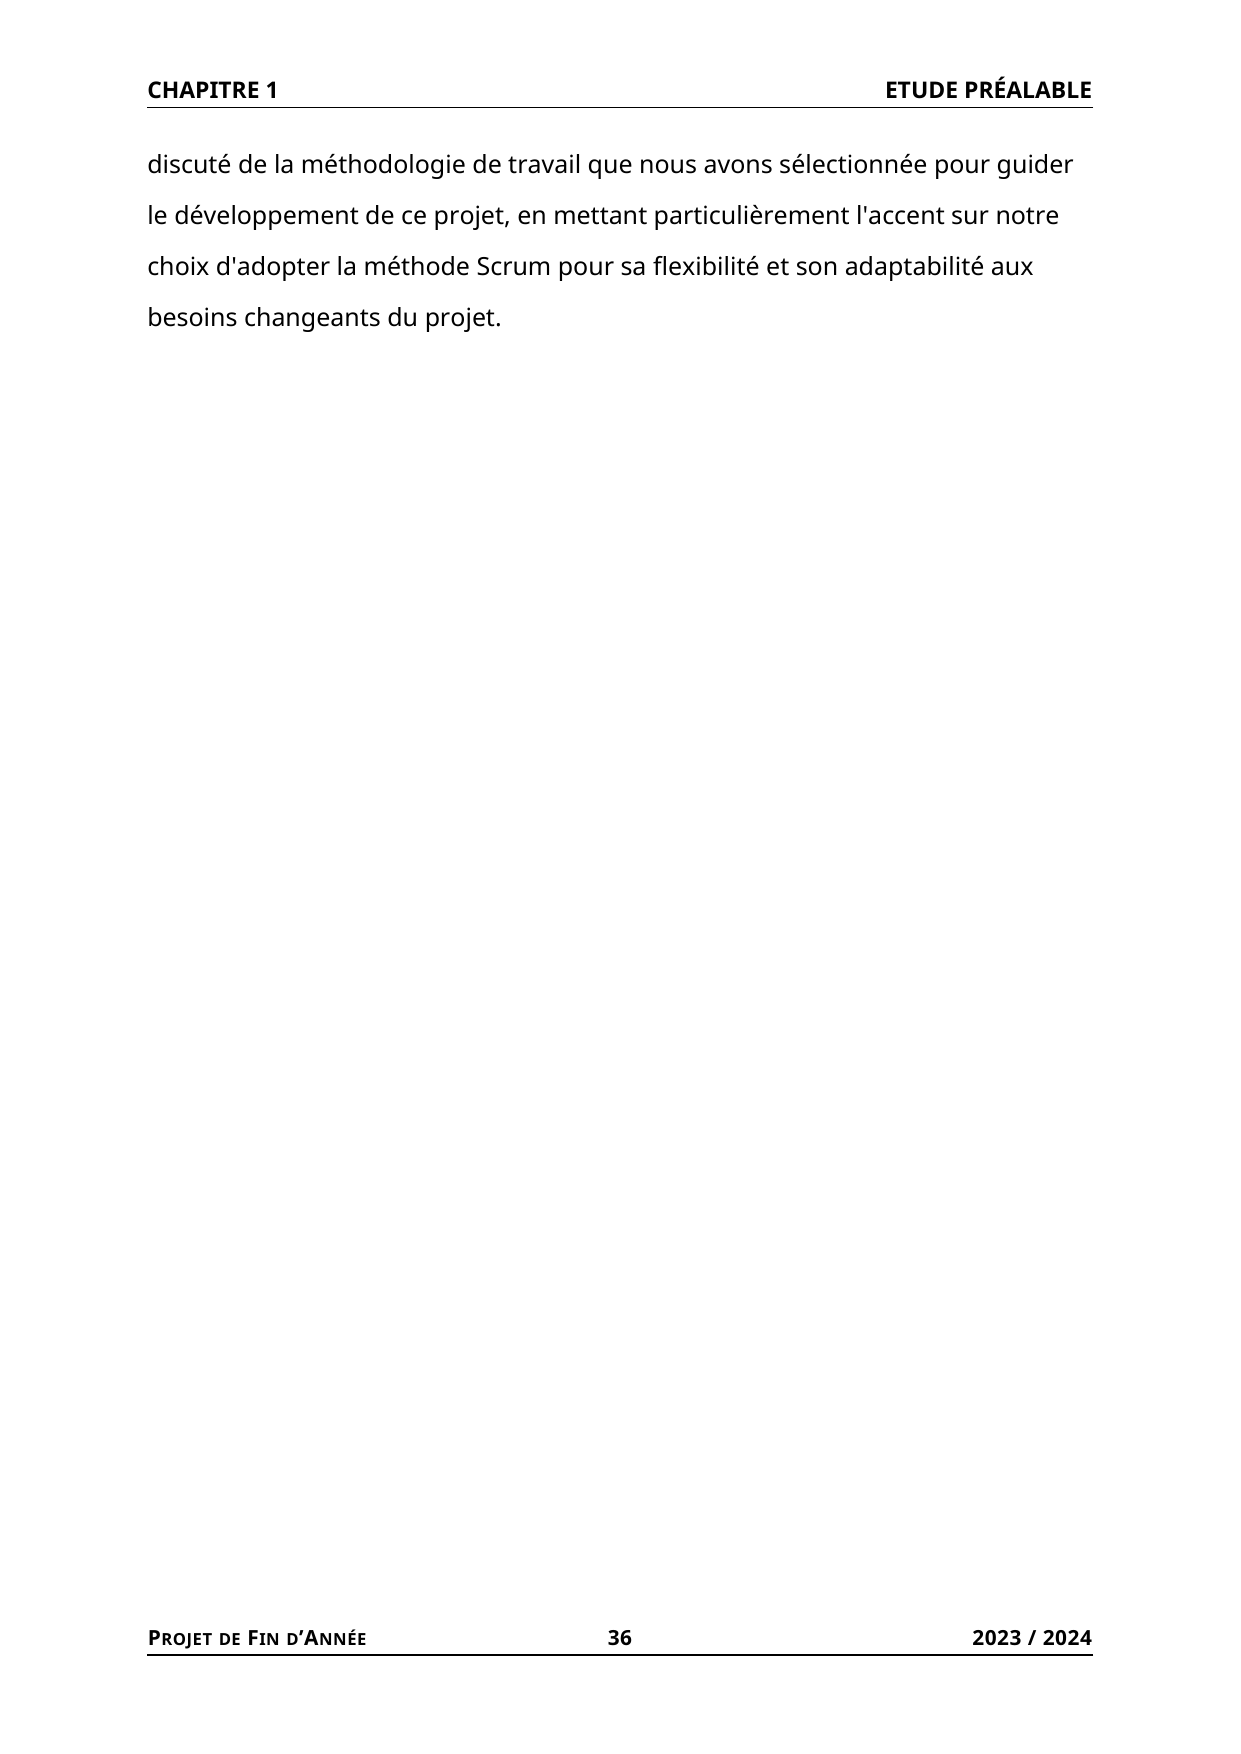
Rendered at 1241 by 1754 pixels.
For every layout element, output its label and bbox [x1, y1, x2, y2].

text [147, 147, 1093, 334]
